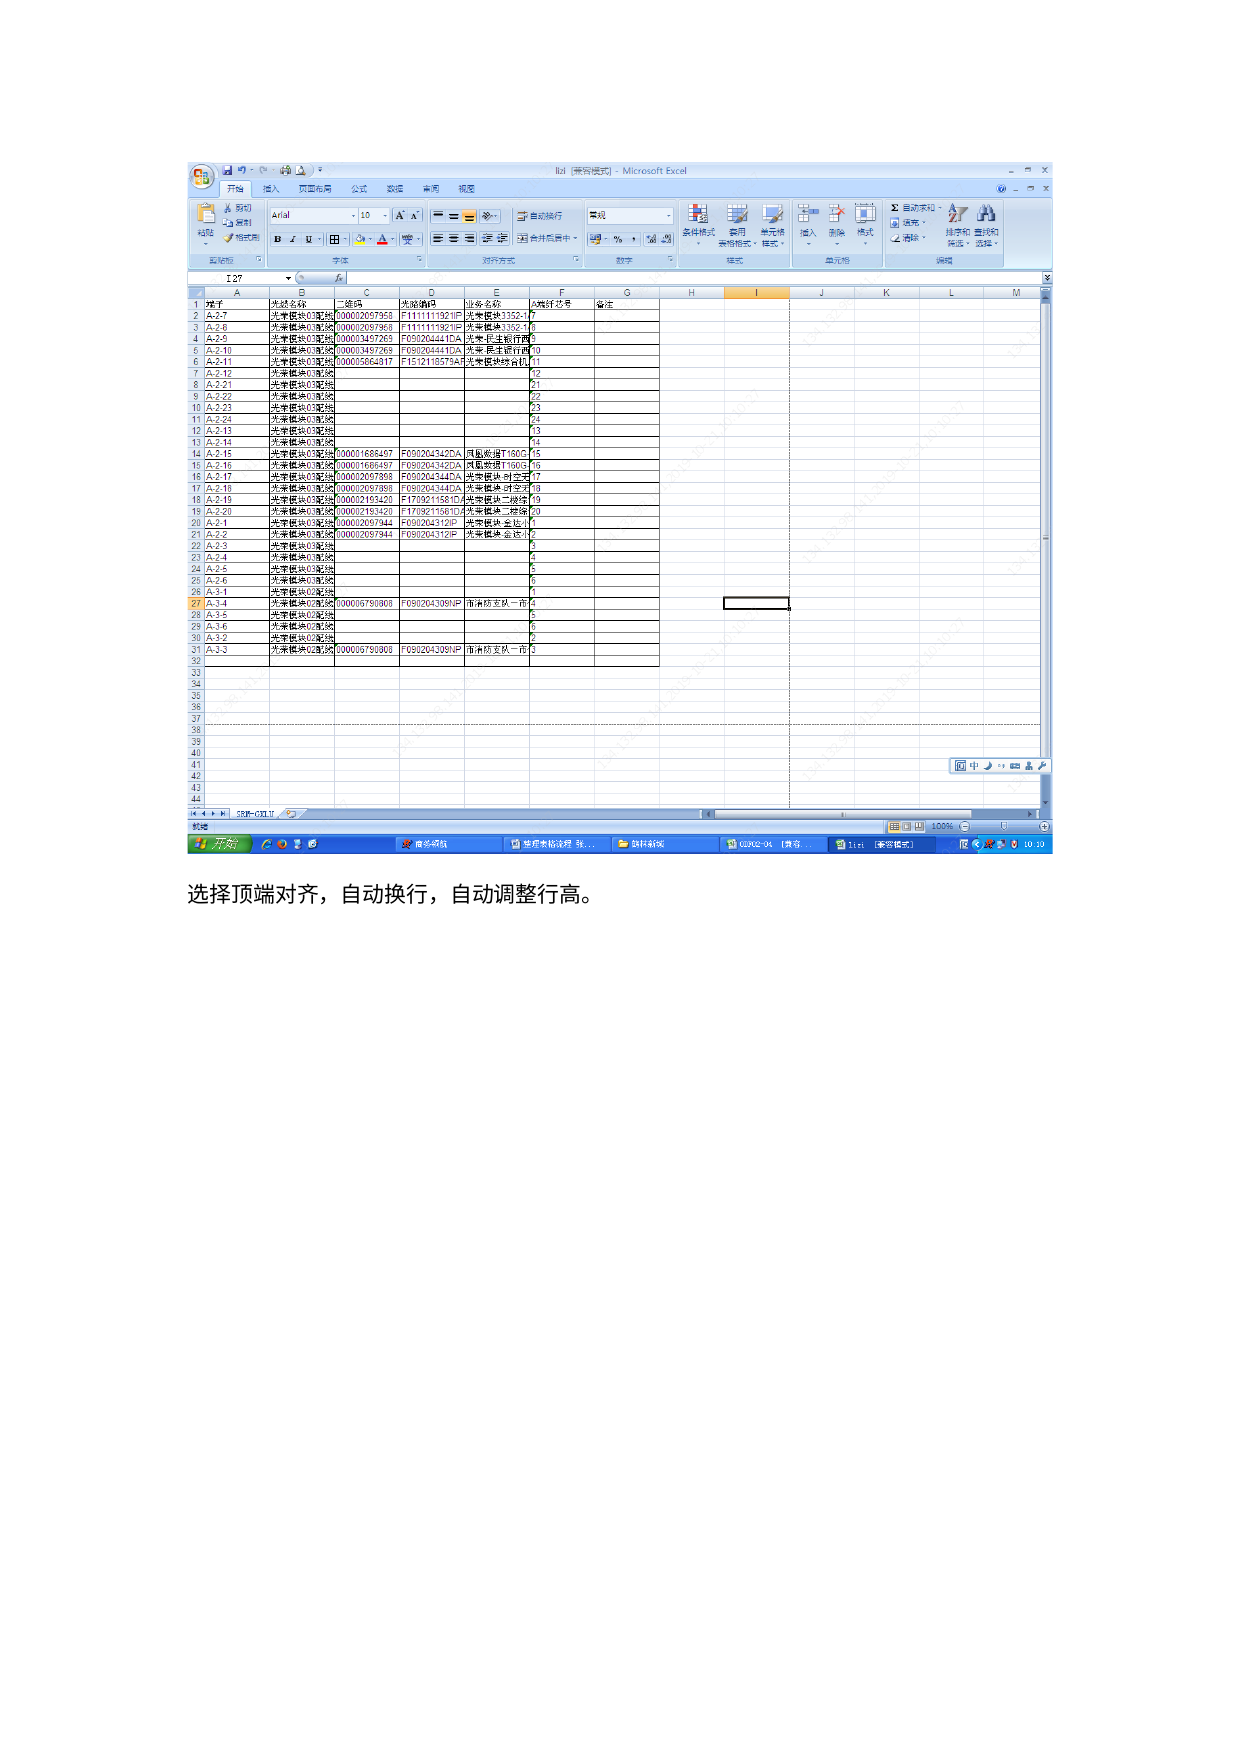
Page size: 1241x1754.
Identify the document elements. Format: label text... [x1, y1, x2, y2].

text 选择顶端对齐，自动换行，自动调整行高。 [187, 877, 1053, 909]
picture [187, 162, 1053, 854]
